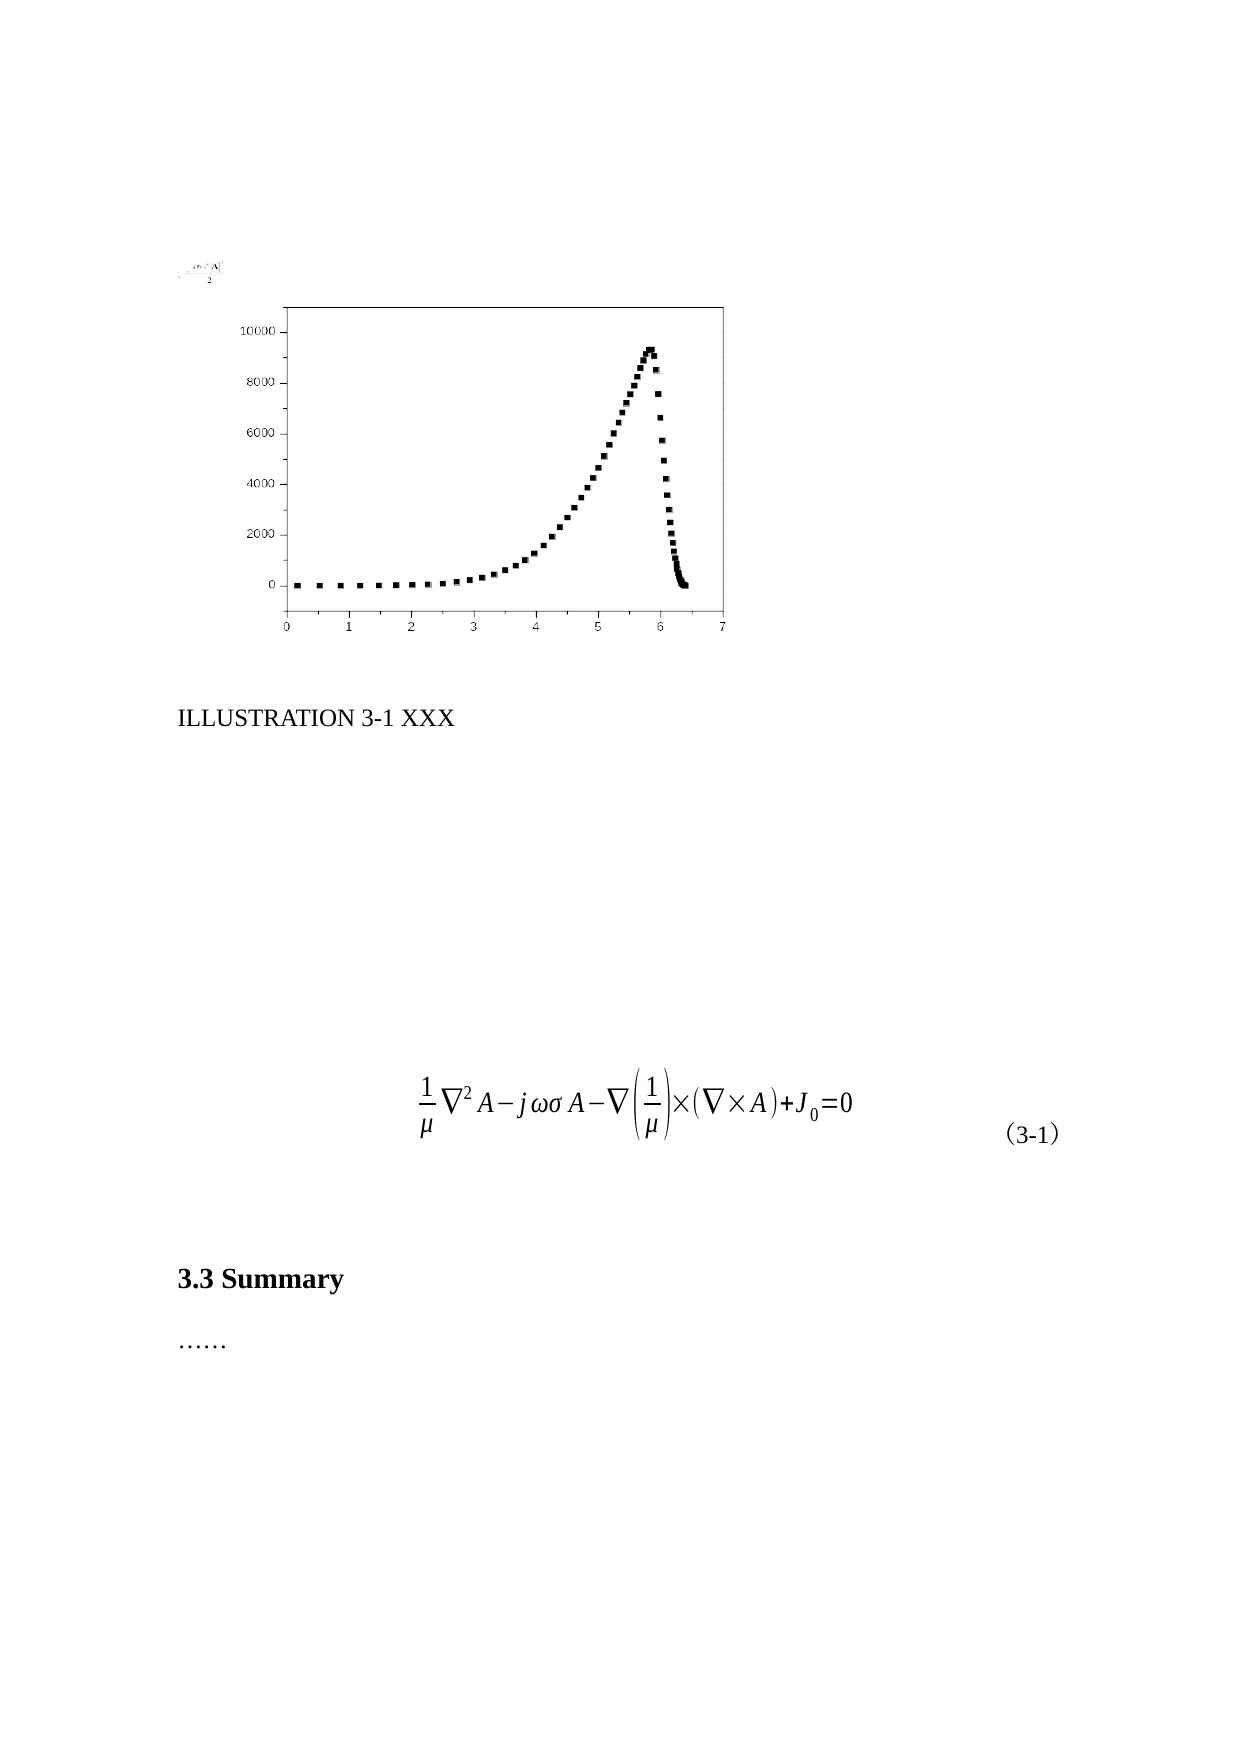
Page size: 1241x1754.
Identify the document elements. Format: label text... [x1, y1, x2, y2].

text …… [177, 1323, 1092, 1356]
text （3-1） [177, 1059, 1092, 1156]
subtitle 3.3 Summary [177, 1246, 1092, 1311]
text ILLUSTRATION 3-1 XXX [177, 701, 1092, 734]
